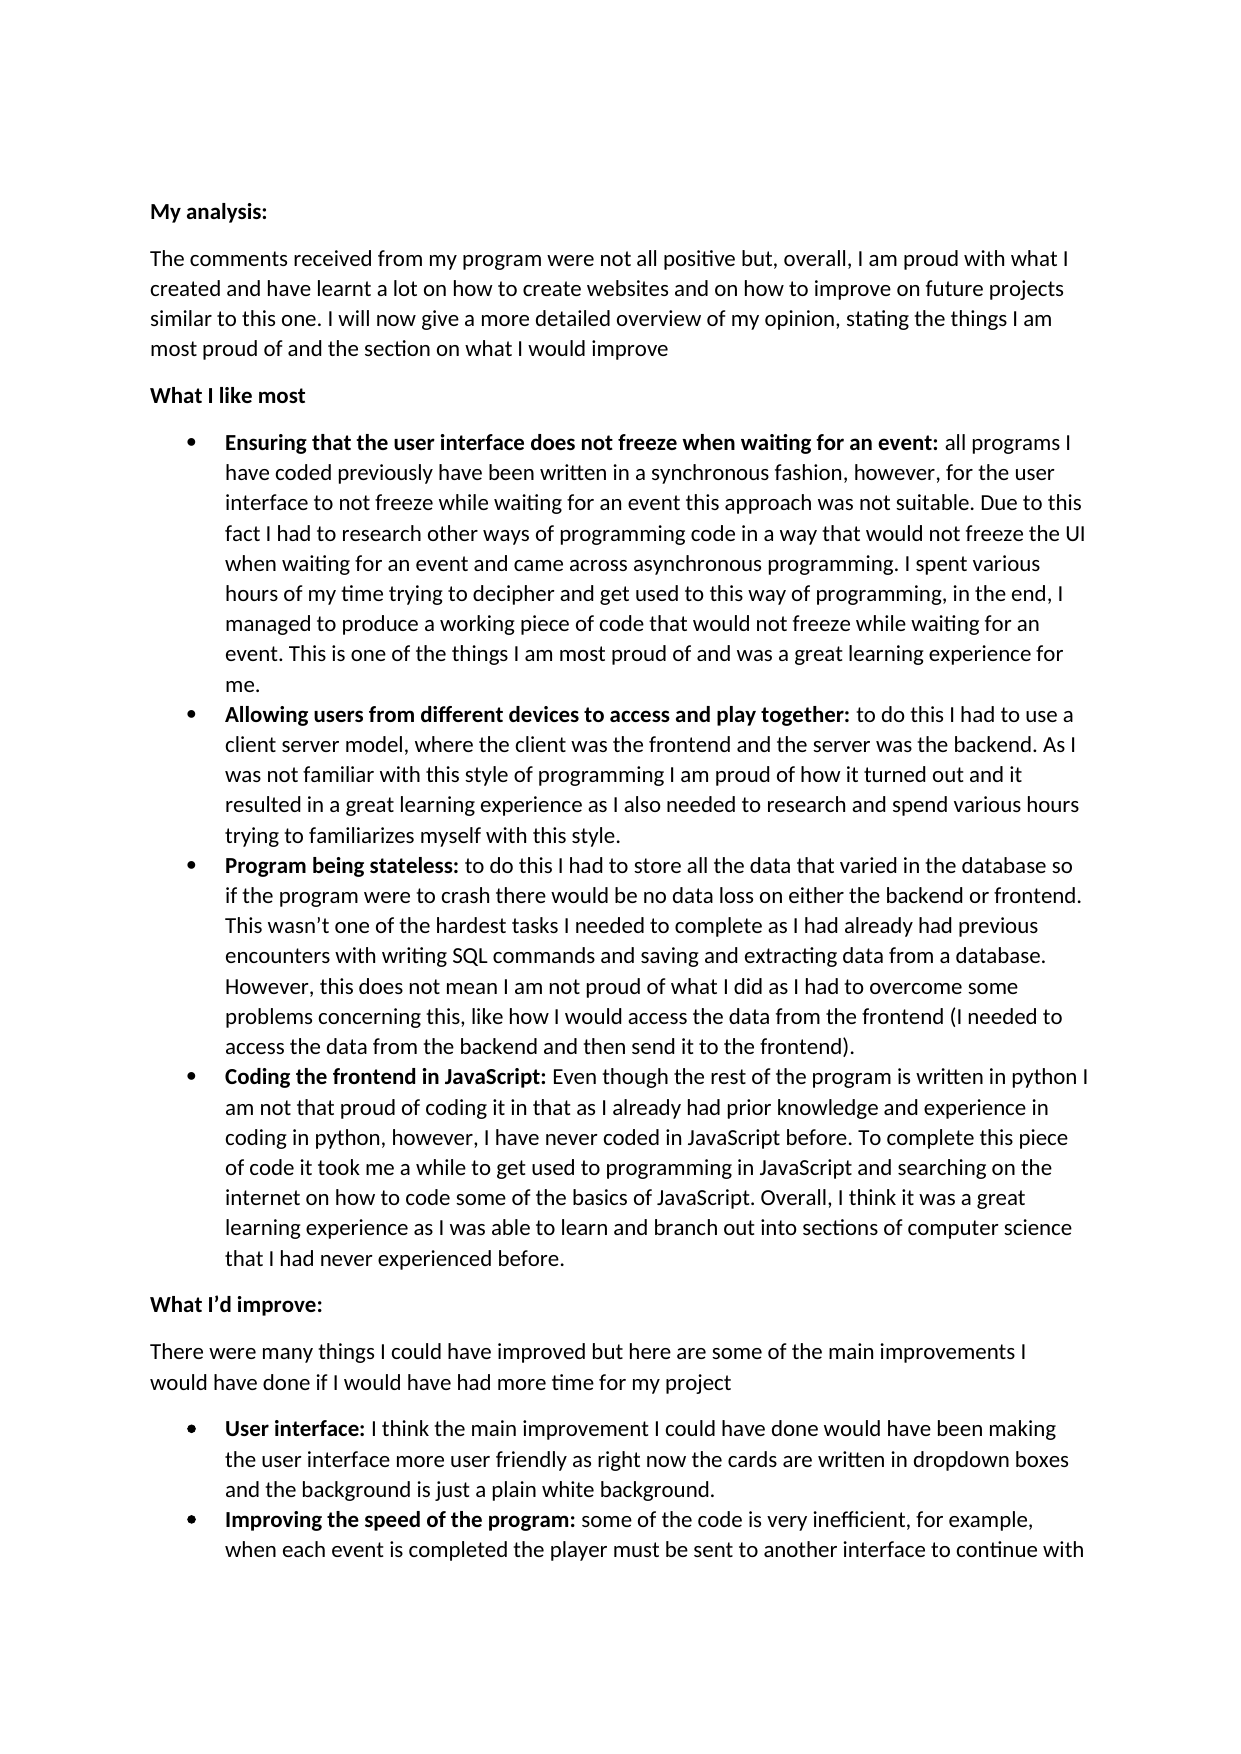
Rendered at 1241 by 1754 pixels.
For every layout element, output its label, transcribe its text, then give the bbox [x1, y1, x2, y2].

list Program being stateless: to do this I had to store all the data that varied in the database so if the program were to crash there would be no data loss on either the backend or frontend. This wasn’t one of the hardest tasks I needed to complete as I had already had previous encounters with writing SQL commands and saving and extracting data from a database. However, this does not mean I am not proud of what I did as I had to overcome some problems concerning this, like how I would access the data from the frontend (I needed to access the data from the backend and then send it to the frontend). [187, 851, 1090, 1060]
text What I like most [150, 381, 1090, 409]
list Allowing users from different devices to access and play together: to do this I had to use a client server model, where the client was the frontend and the server was the backend. As I was not familiar with this style of programming I am proud of how it turned out and it resulted in a great learning experience as I also needed to research and spend various hours trying to familiarizes myself with this style. [187, 700, 1090, 849]
list Coding the frontend in JavaScript: Even though the rest of the program is written in python I am not that proud of coding it in that as I already had prior knowledge and experience in coding in python, however, I have never coded in JavaScript before. To complete this piece of code it took me a while to get used to programming in JavaScript and searching on the internet on how to code some of the basics of JavaScript. Overall, I think it was a great learning experience as I was able to learn and branch out into sections of computer science that I had never experienced before. [187, 1062, 1090, 1272]
text My analysis: [150, 197, 1090, 225]
list Ensuring that the user interface does not freeze when waiting for an event: all programs I have coded previously have been written in a synchronous fashion, however, for the user interface to not freeze while waiting for an event this approach was not suitable. Due to this fact I had to research other ways of programming code in a way that would not freeze the UI when waiting for an event and came across asynchronous programming. I spent various hours of my time trying to decipher and get used to this way of programming, in the end, I managed to produce a working piece of code that would not freeze while waiting for an event. This is one of the things I am most proud of and was a great learning experience for me. [187, 428, 1090, 698]
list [187, 1505, 1090, 1563]
list User interface: I think the main improvement I could have done would have been making the user interface more user friendly as right now the cards are written in dropdown boxes and the background is just a plain white background. [187, 1414, 1090, 1503]
text The comments received from my program were not all positive but, overall, I am proud with what I created and have learnt a lot on how to create websites and on how to improve on future projects similar to this one. I will now give a more detailed overview of my opinion, stating the things I am most proud of and the section on what I would improve [150, 244, 1090, 362]
text There were many things I could have improved but here are some of the main improvements I would have done if I would have had more time for my project [150, 1337, 1090, 1396]
text What I’d improve: [150, 1291, 1090, 1319]
